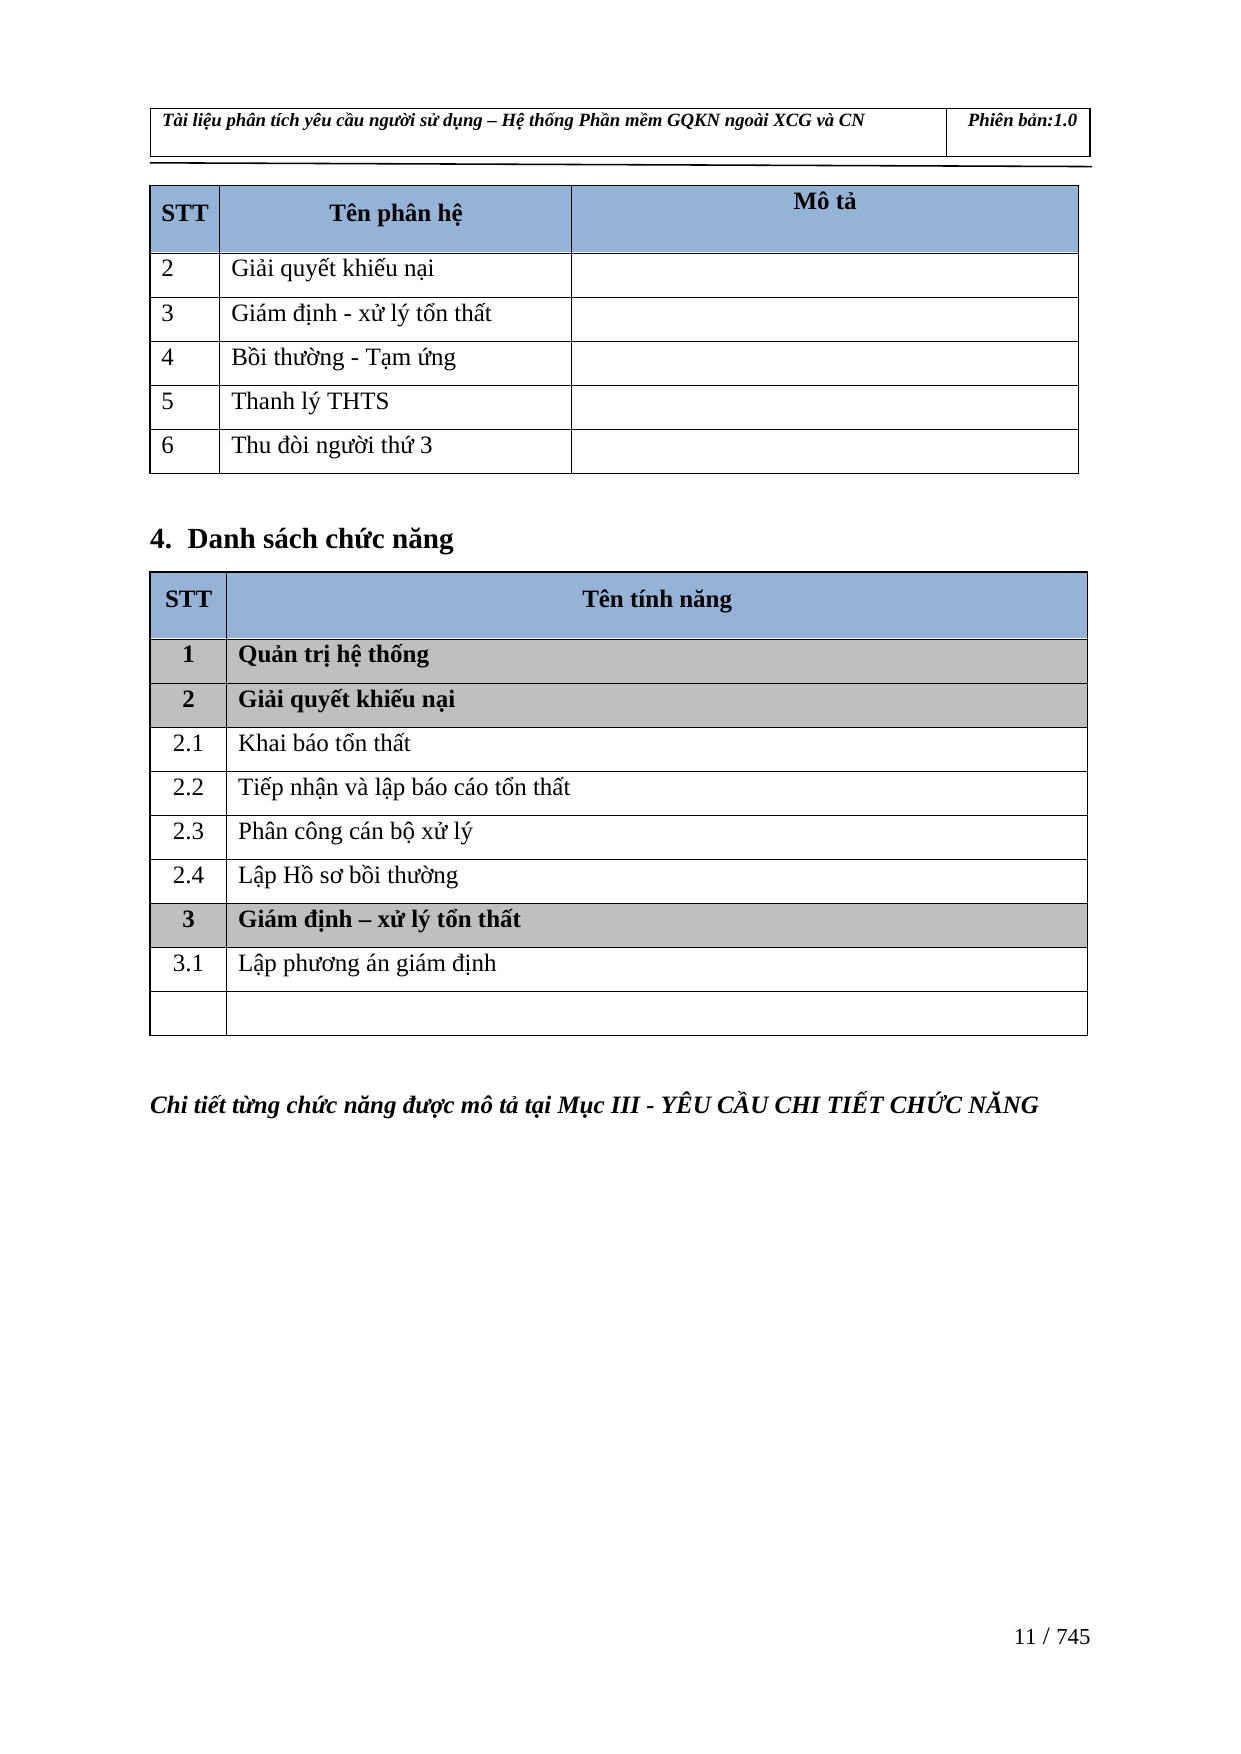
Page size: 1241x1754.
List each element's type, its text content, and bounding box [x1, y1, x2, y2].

table_cell 1 [151, 640, 226, 683]
text Chi tiết từng chức năng được mô tả tại Mục III - YÊU CẦU CHI TIẾT CHỨC NĂNG [150, 1090, 1090, 1119]
table_cell 2.3 [151, 816, 226, 859]
table_cell Giám định - xử lý tổn thất [220, 298, 571, 341]
table_cell [227, 992, 1087, 1035]
table_cell Quản trị hệ thống [227, 640, 1087, 683]
table_cell [572, 342, 1078, 385]
table_cell Thu đòi người thứ 3 [220, 430, 571, 473]
table_cell [572, 430, 1078, 473]
table_cell Thanh lý THTS [220, 386, 571, 429]
table_cell Giải quyết khiếu nại [227, 684, 1087, 727]
table_cell 3.1 [151, 948, 226, 991]
table_cell 3 [151, 904, 226, 947]
table_cell Lập phương án giám định [227, 948, 1087, 991]
table_cell 5 [151, 386, 219, 429]
table_header Tên phân hệ [220, 186, 571, 252]
table_header STT [151, 186, 219, 252]
table_cell Giám định – xử lý tổn thất [227, 904, 1087, 947]
subtitle Danh sách chức năng [150, 521, 1090, 555]
table_cell 2.1 [151, 728, 226, 771]
table_cell [151, 992, 226, 1035]
table_header Mô tả [572, 186, 1078, 252]
table_cell Giải quyết khiếu nại [220, 254, 571, 297]
table_cell 2 [151, 684, 226, 727]
table_cell 2.2 [151, 772, 226, 815]
table_cell Khai báo tổn thất [227, 728, 1087, 771]
table_cell 2 [151, 254, 219, 297]
table_cell 4 [151, 342, 219, 385]
table_header STT [151, 573, 226, 638]
table_cell 2.4 [151, 860, 226, 903]
table_cell 6 [151, 430, 219, 473]
table_header Tên tính năng [227, 573, 1087, 638]
table_cell [572, 386, 1078, 429]
table_cell [572, 254, 1078, 297]
table_cell Bồi thường - Tạm ứng [220, 342, 571, 385]
table_cell [572, 298, 1078, 341]
table_cell Phân công cán bộ xử lý [227, 816, 1087, 859]
table_cell Tiếp nhận và lập báo cáo tổn thất [227, 772, 1087, 815]
table_cell Lập Hồ sơ bồi thường [227, 860, 1087, 903]
table_cell 3 [151, 298, 219, 341]
